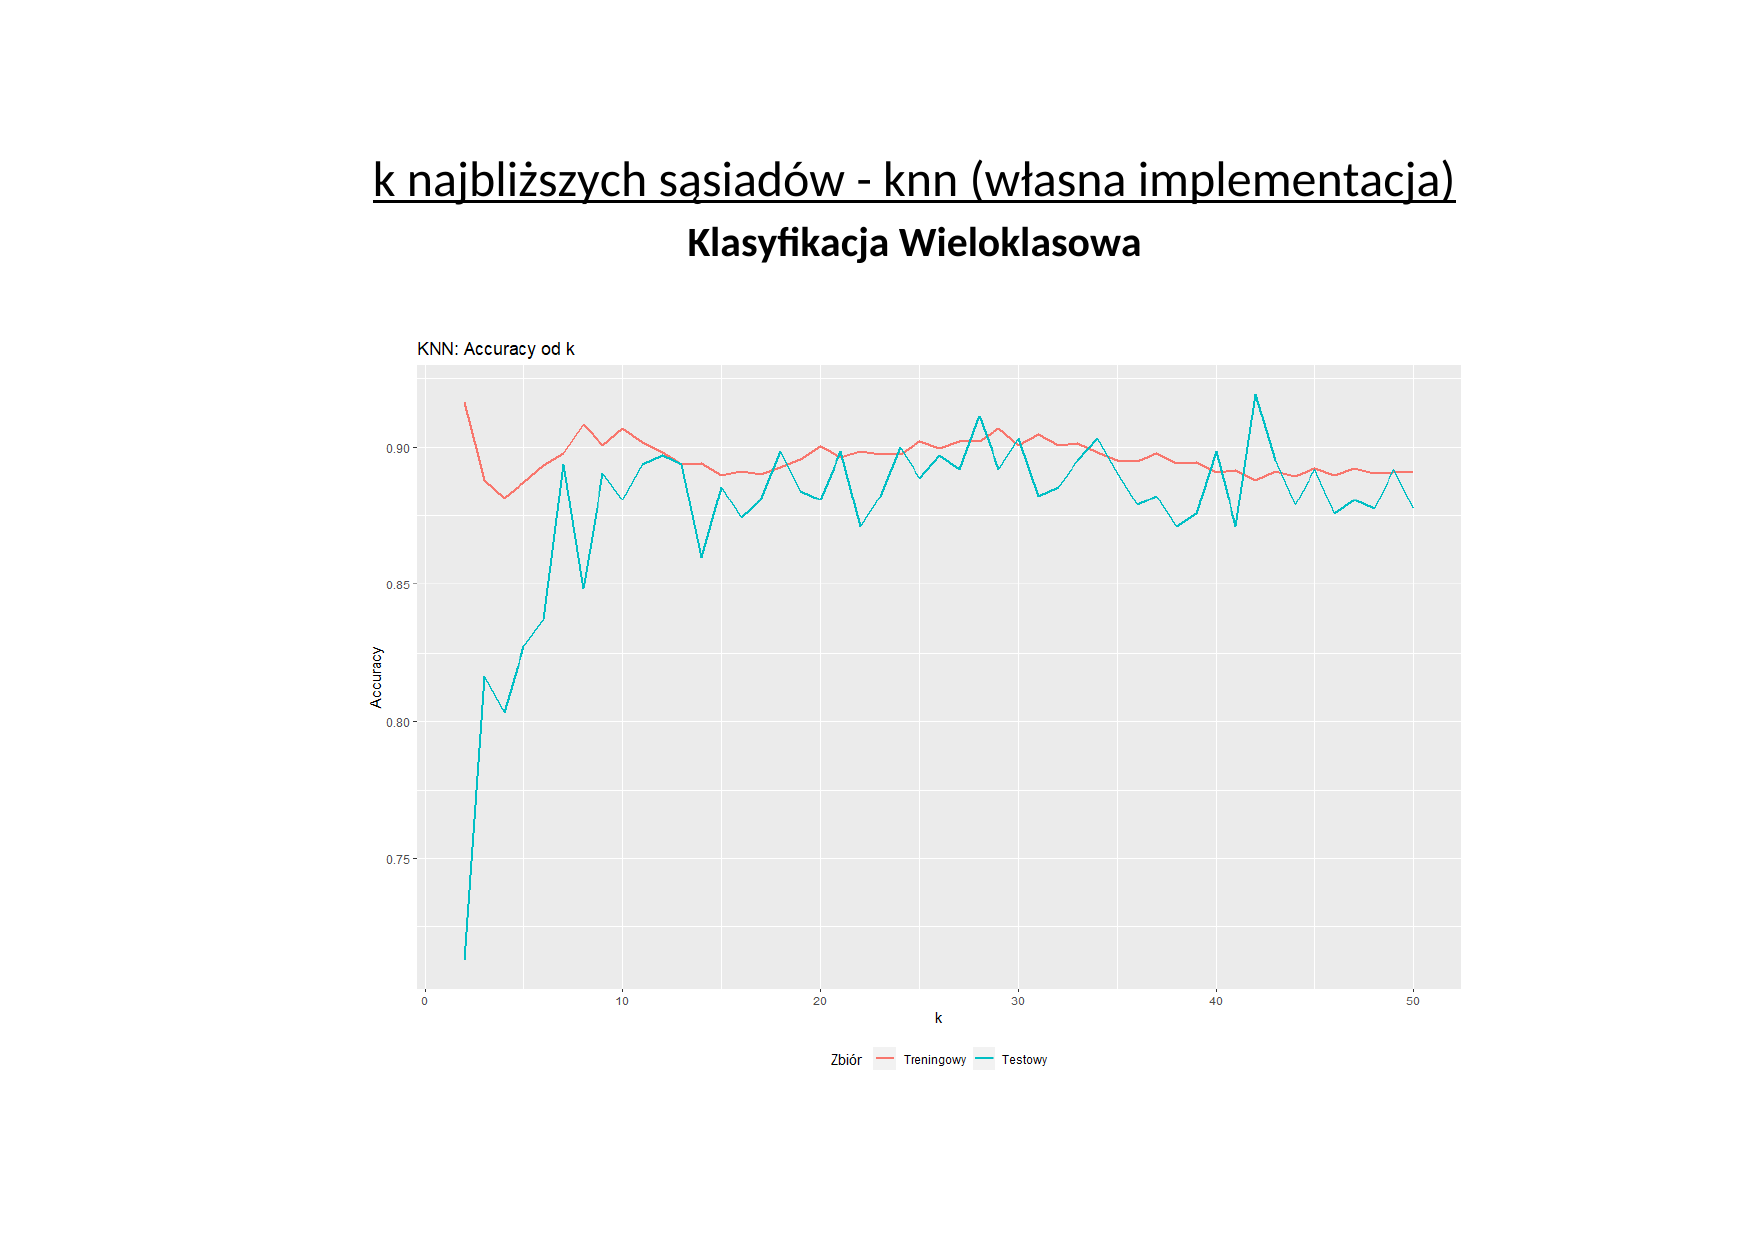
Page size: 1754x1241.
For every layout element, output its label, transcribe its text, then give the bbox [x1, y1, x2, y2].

picture [361, 333, 1468, 1084]
list k najbliższych sąsiadów - knn (własna implementacja) Klasyfikacja Wieloklasowa [223, 148, 1606, 267]
